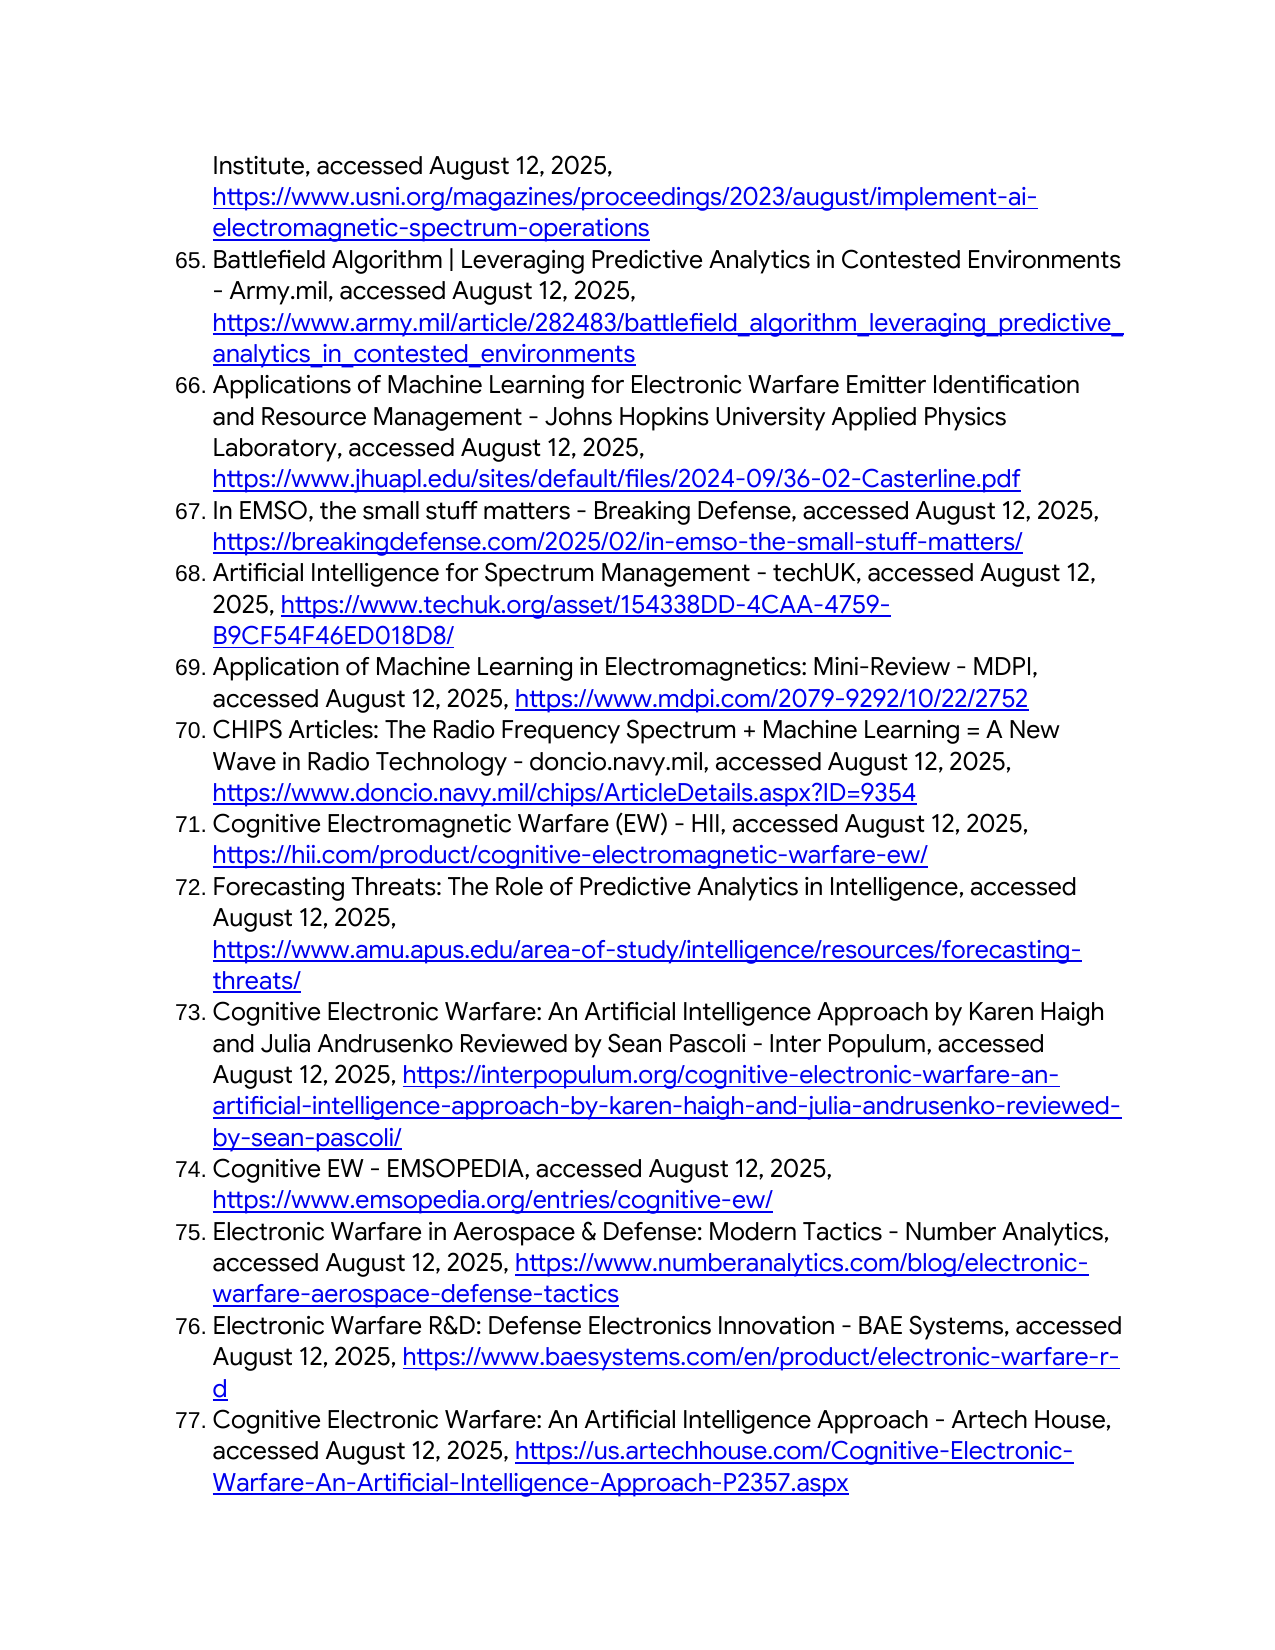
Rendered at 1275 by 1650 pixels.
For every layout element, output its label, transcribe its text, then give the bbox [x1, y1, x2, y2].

list Application of Machine Learning in Electromagnetics: Mini-Review - MDPI, accessed August 12, 2025, https://www.mdpi.com/2079-9292/10/22/2752 [175, 652, 1125, 714]
list Electronic Warfare in Aerospace & Defense: Modern Tactics - Number Analytics, accessed August 12, 2025, https://www.numberanalytics.com/blog/electronic-warfare-aerospace-defense-tactics [175, 1216, 1125, 1310]
list Cognitive Electromagnetic Warfare (EW) - HII, accessed August 12, 2025, https://hii.com/product/cognitive-electromagnetic-warfare-ew/ [175, 808, 1125, 871]
list Cognitive EW - EMSOPEDIA, accessed August 12, 2025, https://www.emsopedia.org/entries/cognitive-ew/ [175, 1153, 1125, 1216]
list Battlefield Algorithm | Leveraging Predictive Analytics in Contested Environments - Army.mil, accessed August 12, 2025, https://www.army.mil/article/282483/battlefield_algorithm_leveraging_predictive_analytics_in_contested_environments [175, 244, 1125, 369]
list In EMSO, the small stuff matters - Breaking Defense, accessed August 12, 2025, https://breakingdefense.com/2025/02/in-emso-the-small-stuff-matters/ [175, 495, 1125, 558]
list CHIPS Articles: The Radio Frequency Spectrum + Machine Learning = A New Wave in Radio Technology - doncio.navy.mil, accessed August 12, 2025, https://www.doncio.navy.mil/chips/ArticleDetails.aspx?ID=9354 [175, 714, 1125, 808]
list Artificial Intelligence for Spectrum Management - techUK, accessed August 12, 2025, https://www.techuk.org/asset/154338DD-4CAA-4759-B9CF54F46ED018D8/ [175, 558, 1125, 652]
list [175, 150, 1125, 244]
list Electronic Warfare R&D: Defense Electronics Innovation - BAE Systems, accessed August 12, 2025, https://www.baesystems.com/en/product/electronic-warfare-r-d [175, 1310, 1125, 1404]
list Cognitive Electronic Warfare: An Artificial Intelligence Approach by Karen Haigh and Julia Andrusenko Reviewed by Sean Pascoli - Inter Populum, accessed August 12, 2025, https://interpopulum.org/cognitive-electronic-warfare-an-artificial-intelligence-approach-by-karen-haigh-and-julia-andrusenko-reviewed-by-sean-pascoli/ [175, 997, 1125, 1153]
list Forecasting Threats: The Role of Predictive Analytics in Intelligence, accessed August 12, 2025, https://www.amu.apus.edu/area-of-study/intelligence/resources/forecasting-threats/ [175, 871, 1125, 997]
list Applications of Machine Learning for Electronic Warfare Emitter Identification and Resource Management - Johns Hopkins University Applied Physics Laboratory, accessed August 12, 2025, https://www.jhuapl.edu/sites/default/files/2024-09/36-02-Casterline.pdf [175, 369, 1125, 495]
list Cognitive Electronic Warfare: An Artificial Intelligence Approach - Artech House, accessed August 12, 2025, https://us.artechhouse.com/Cognitive-Electronic-Warfare-An-Artificial-Intelligence-Approach-P2357.aspx [175, 1404, 1125, 1498]
